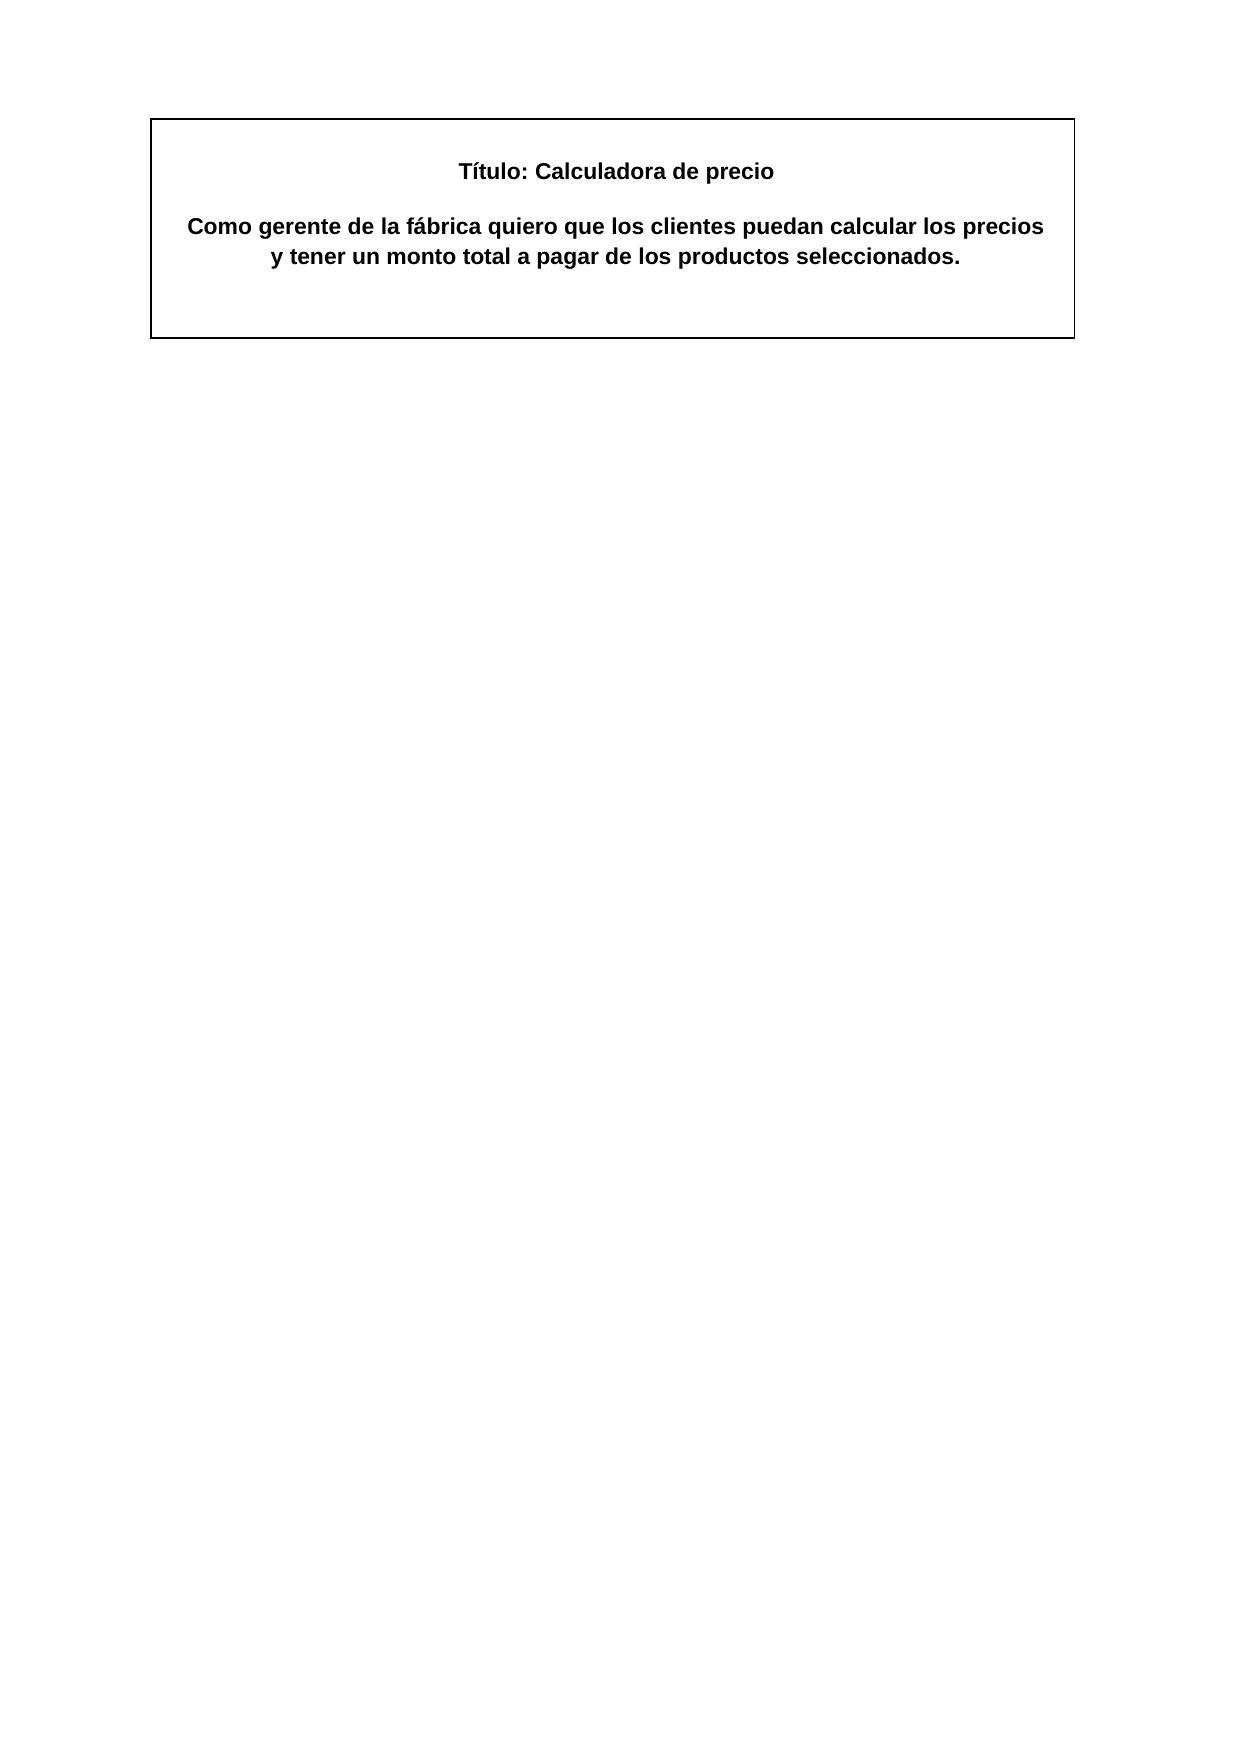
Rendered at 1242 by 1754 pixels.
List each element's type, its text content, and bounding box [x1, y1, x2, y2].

table_cell Título: Calculadora de precio Como gerente de la fábrica quiero que los clientes puedan calcular los precios y tener un monto total a pagar de los productos seleccionados. [152, 120, 1074, 337]
